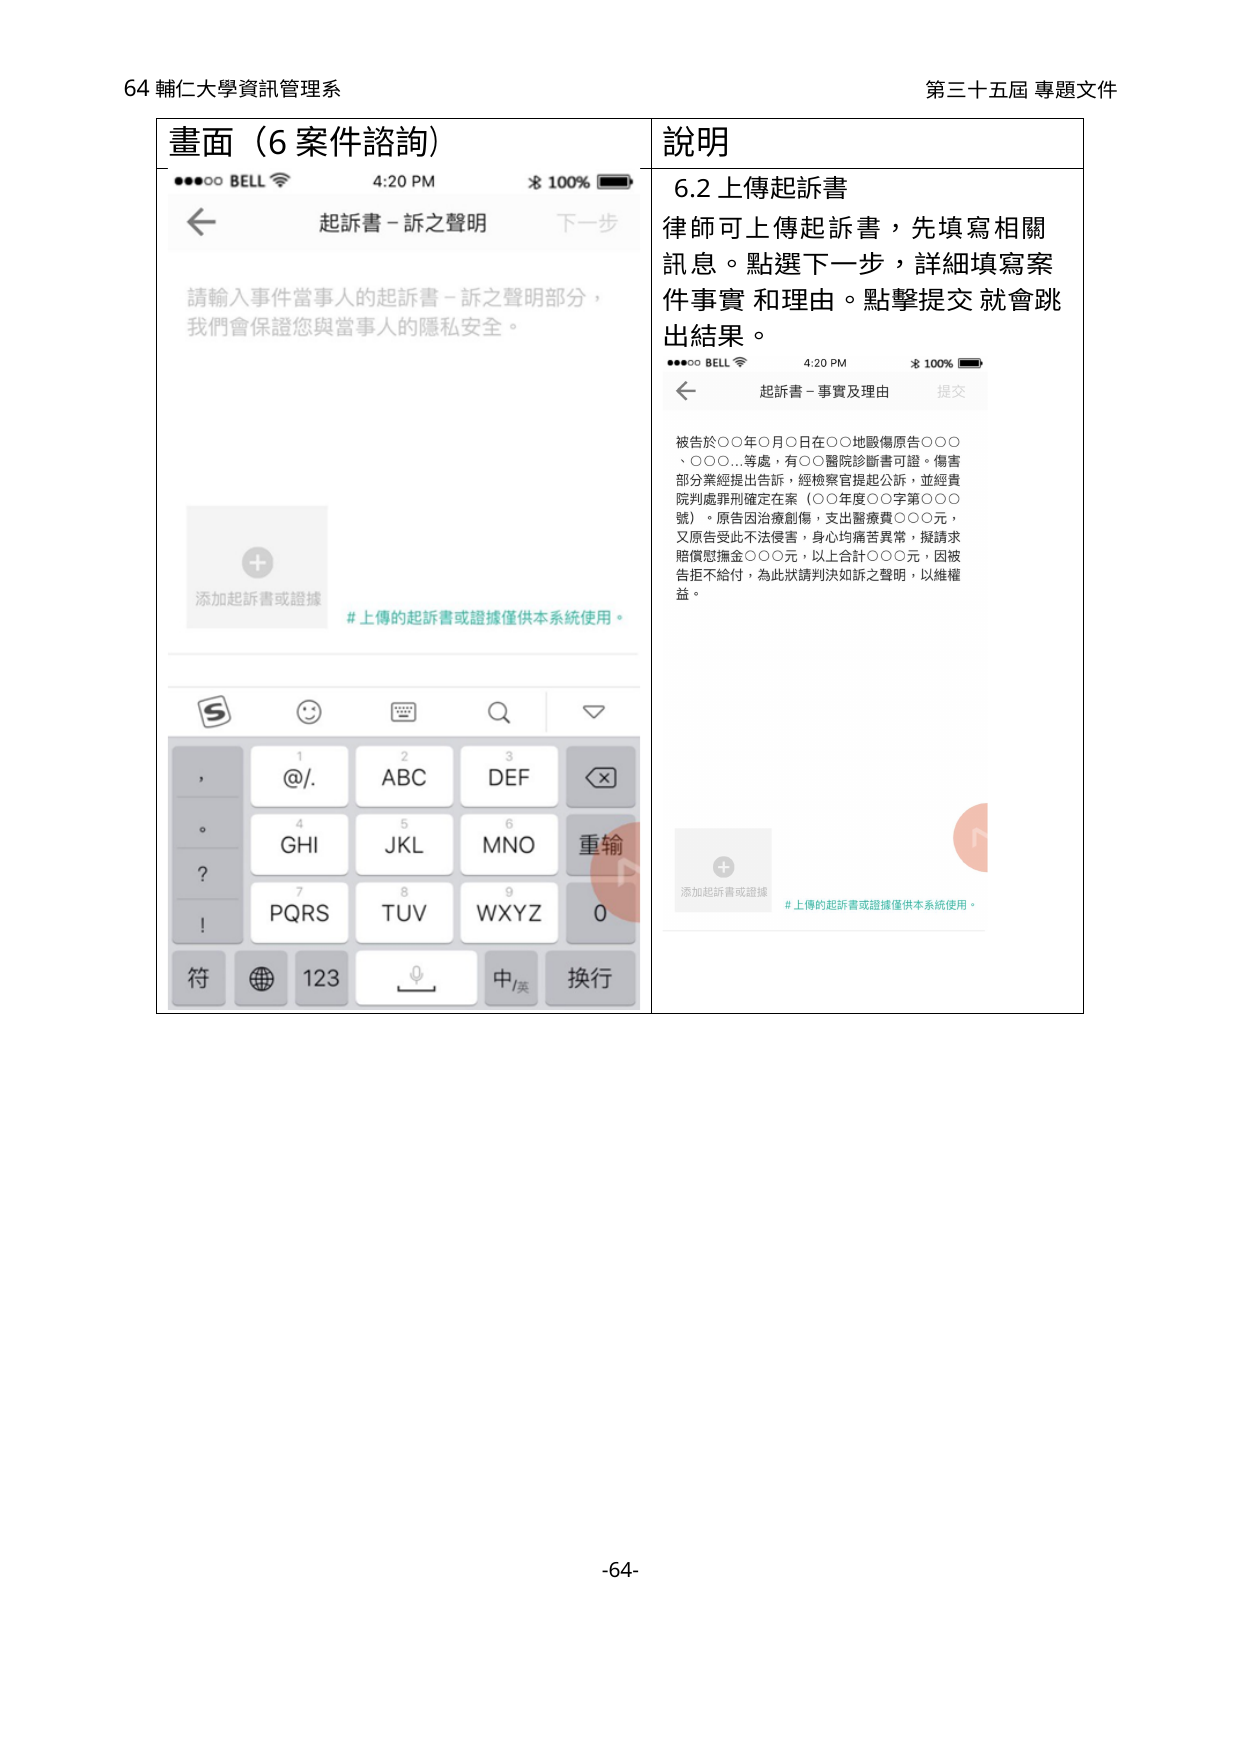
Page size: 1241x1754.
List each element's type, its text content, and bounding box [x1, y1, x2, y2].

table_header 說明 [652, 119, 1083, 168]
picture [167, 168, 641, 1010]
picture [662, 356, 988, 932]
table_header 畫面（6 案件諮詢） [157, 119, 651, 168]
table_cell [157, 169, 651, 1013]
table_cell 6.2 上傳起訴書 律師可上傳起訴書，先填寫相關訊息。點選下一步，詳細填寫案件事實 和理由。點擊提交 就會跳出結果。 [652, 169, 1083, 1013]
